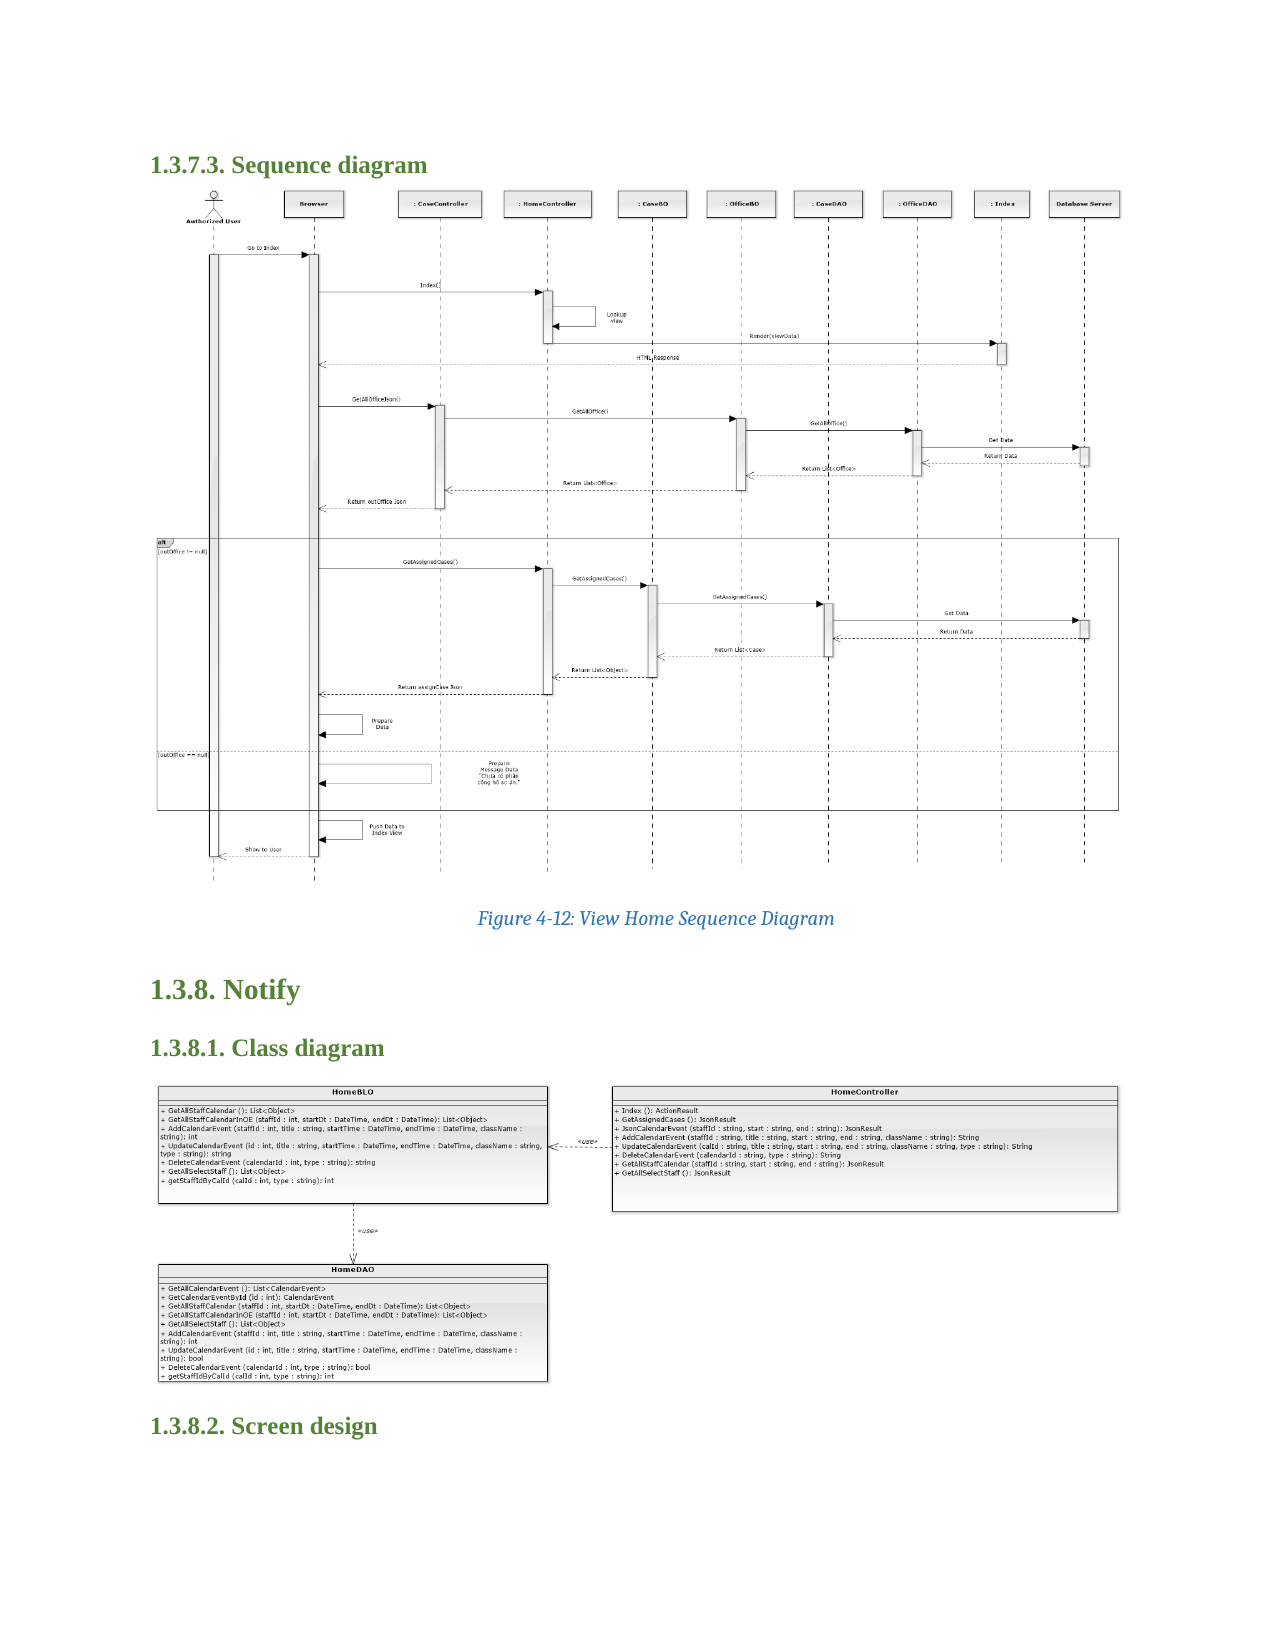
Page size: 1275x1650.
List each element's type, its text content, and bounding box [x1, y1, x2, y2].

picture [150, 184, 1125, 891]
subtitle Notify [150, 972, 1125, 1006]
subtitle Class diagram [150, 1033, 1125, 1062]
subtitle Screen design [150, 1411, 1125, 1439]
text Figure 4-12: View Home Sequence Diagram [187, 907, 1125, 931]
picture [150, 1078, 1125, 1390]
subtitle Sequence diagram [150, 150, 1125, 184]
